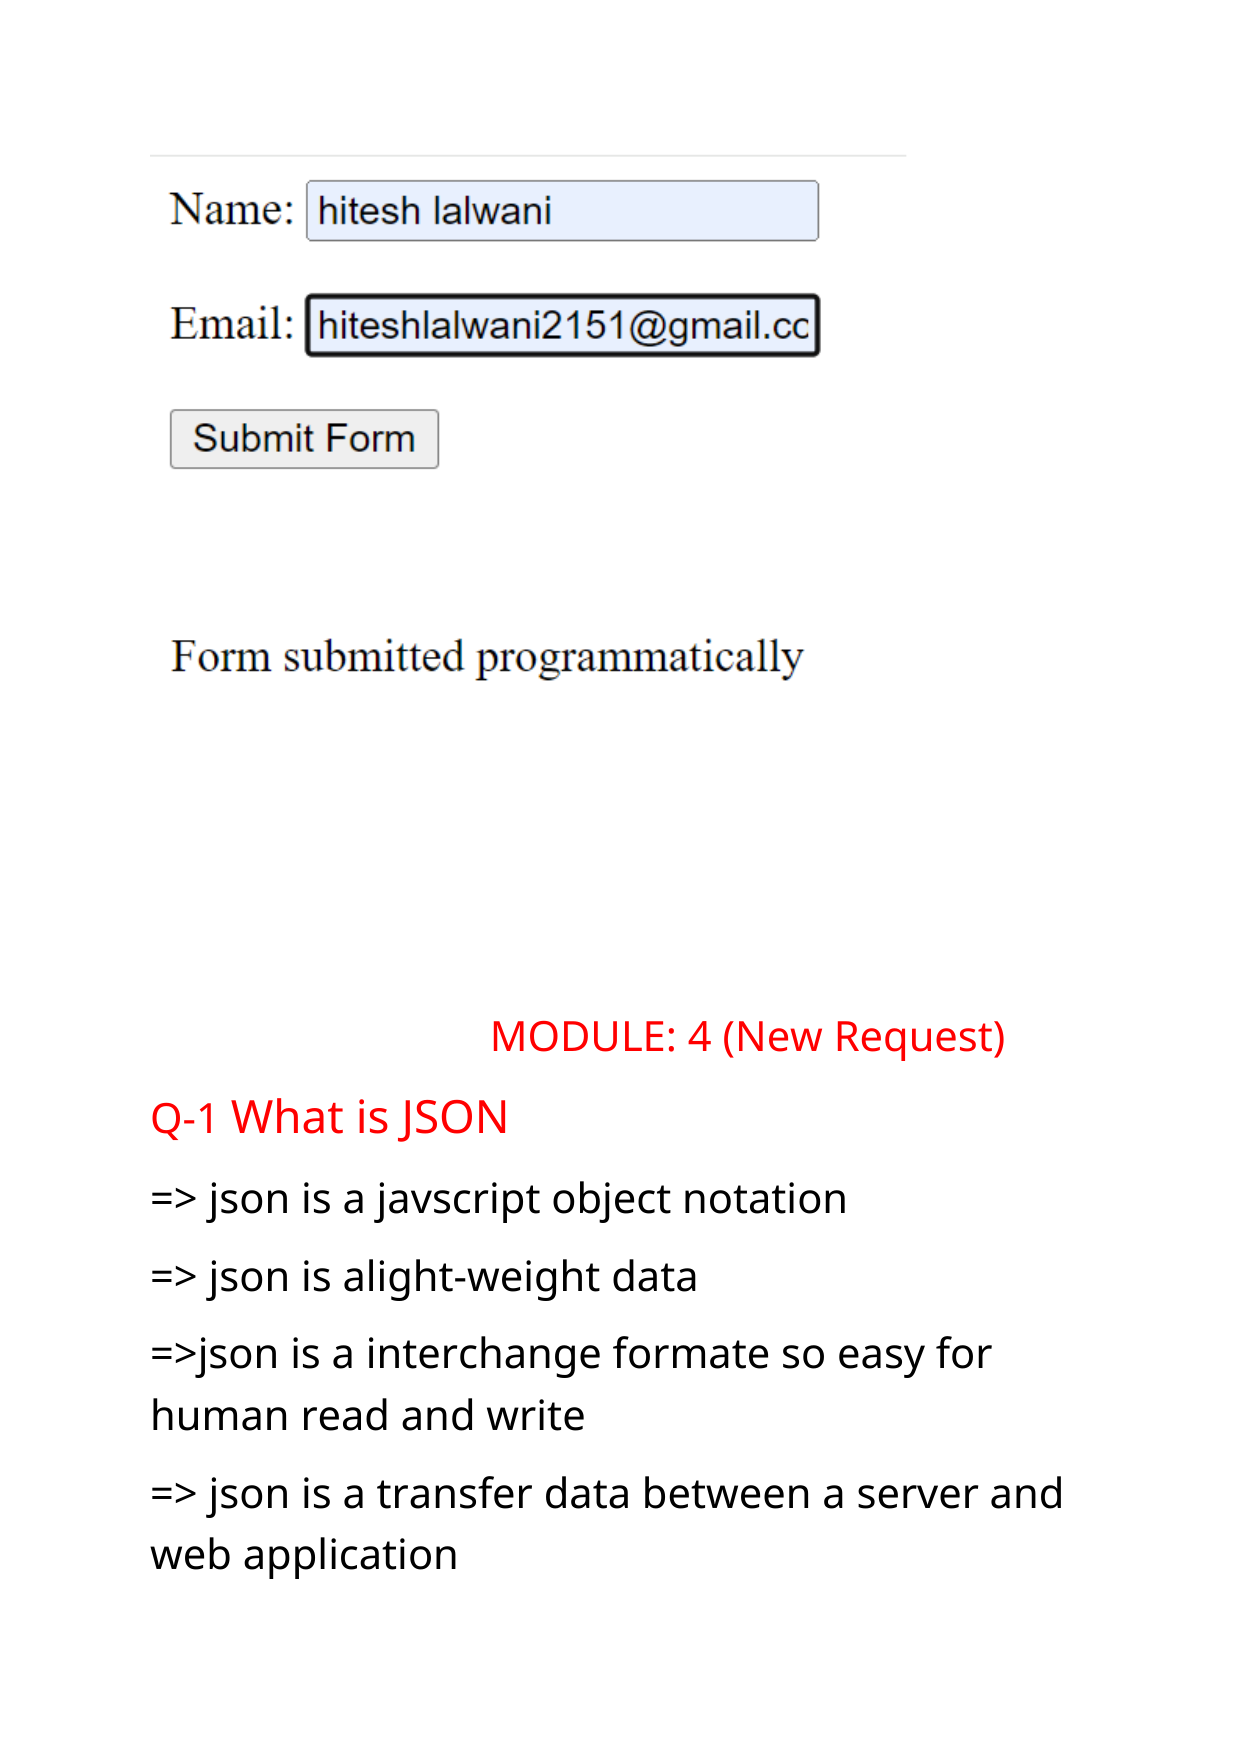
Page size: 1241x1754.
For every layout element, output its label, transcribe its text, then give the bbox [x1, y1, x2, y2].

picture [150, 150, 907, 601]
text => json is a javscript object notation [150, 1168, 1090, 1225]
text => json is a transfer data between a server and web application [150, 1463, 1090, 1581]
text MODULE: 4 (New Request) [150, 1007, 1090, 1063]
text Q-1 What is JSON [150, 1084, 1090, 1147]
text => json is alight-weight data [150, 1246, 1090, 1303]
picture [150, 619, 1091, 904]
text =>json is a interchange formate so easy for human read and write [150, 1324, 1090, 1442]
